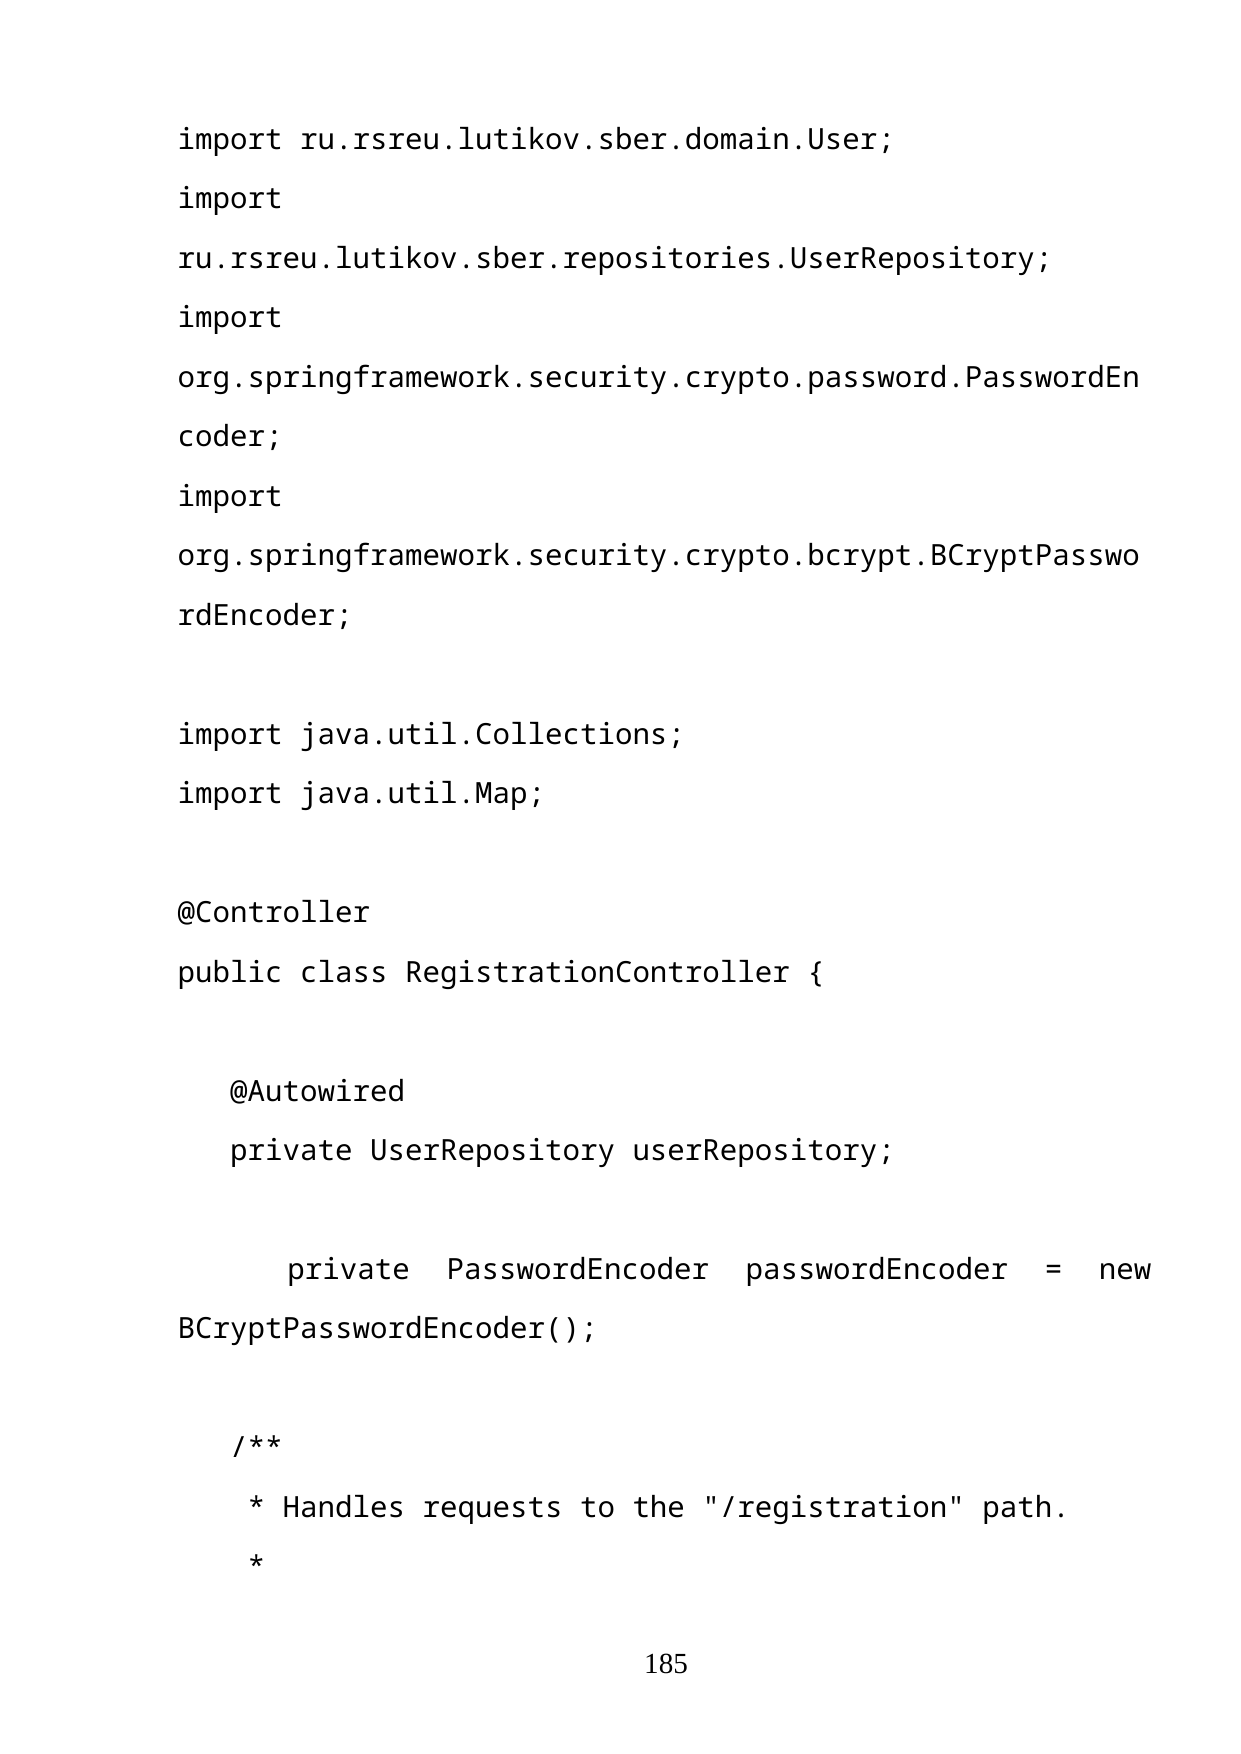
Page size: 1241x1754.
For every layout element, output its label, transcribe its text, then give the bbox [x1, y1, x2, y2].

text import ru.rsreu.lutikov.sber.domain.User; [177, 118, 1152, 158]
text @Autowired [177, 1070, 1152, 1109]
text public class RegistrationController { [177, 951, 1152, 991]
text import org.springframework.security.crypto.password.PasswordEncoder; [177, 297, 1152, 455]
text import ru.rsreu.lutikov.sber.repositories.UserRepository; [177, 178, 1152, 277]
text import java.util.Map; [177, 772, 1152, 812]
text * [177, 1546, 1152, 1585]
text private PasswordEncoder passwordEncoder = new BCryptPasswordEncoder(); [177, 1248, 1152, 1347]
text private UserRepository userRepository; [177, 1129, 1152, 1169]
text import org.springframework.security.crypto.bcrypt.BCryptPasswordEncoder; [177, 475, 1152, 634]
text * Handles requests to the "/registration" path. [177, 1486, 1152, 1526]
text /** [177, 1427, 1152, 1466]
text @Controller [177, 891, 1152, 931]
text import java.util.Collections; [177, 713, 1152, 753]
